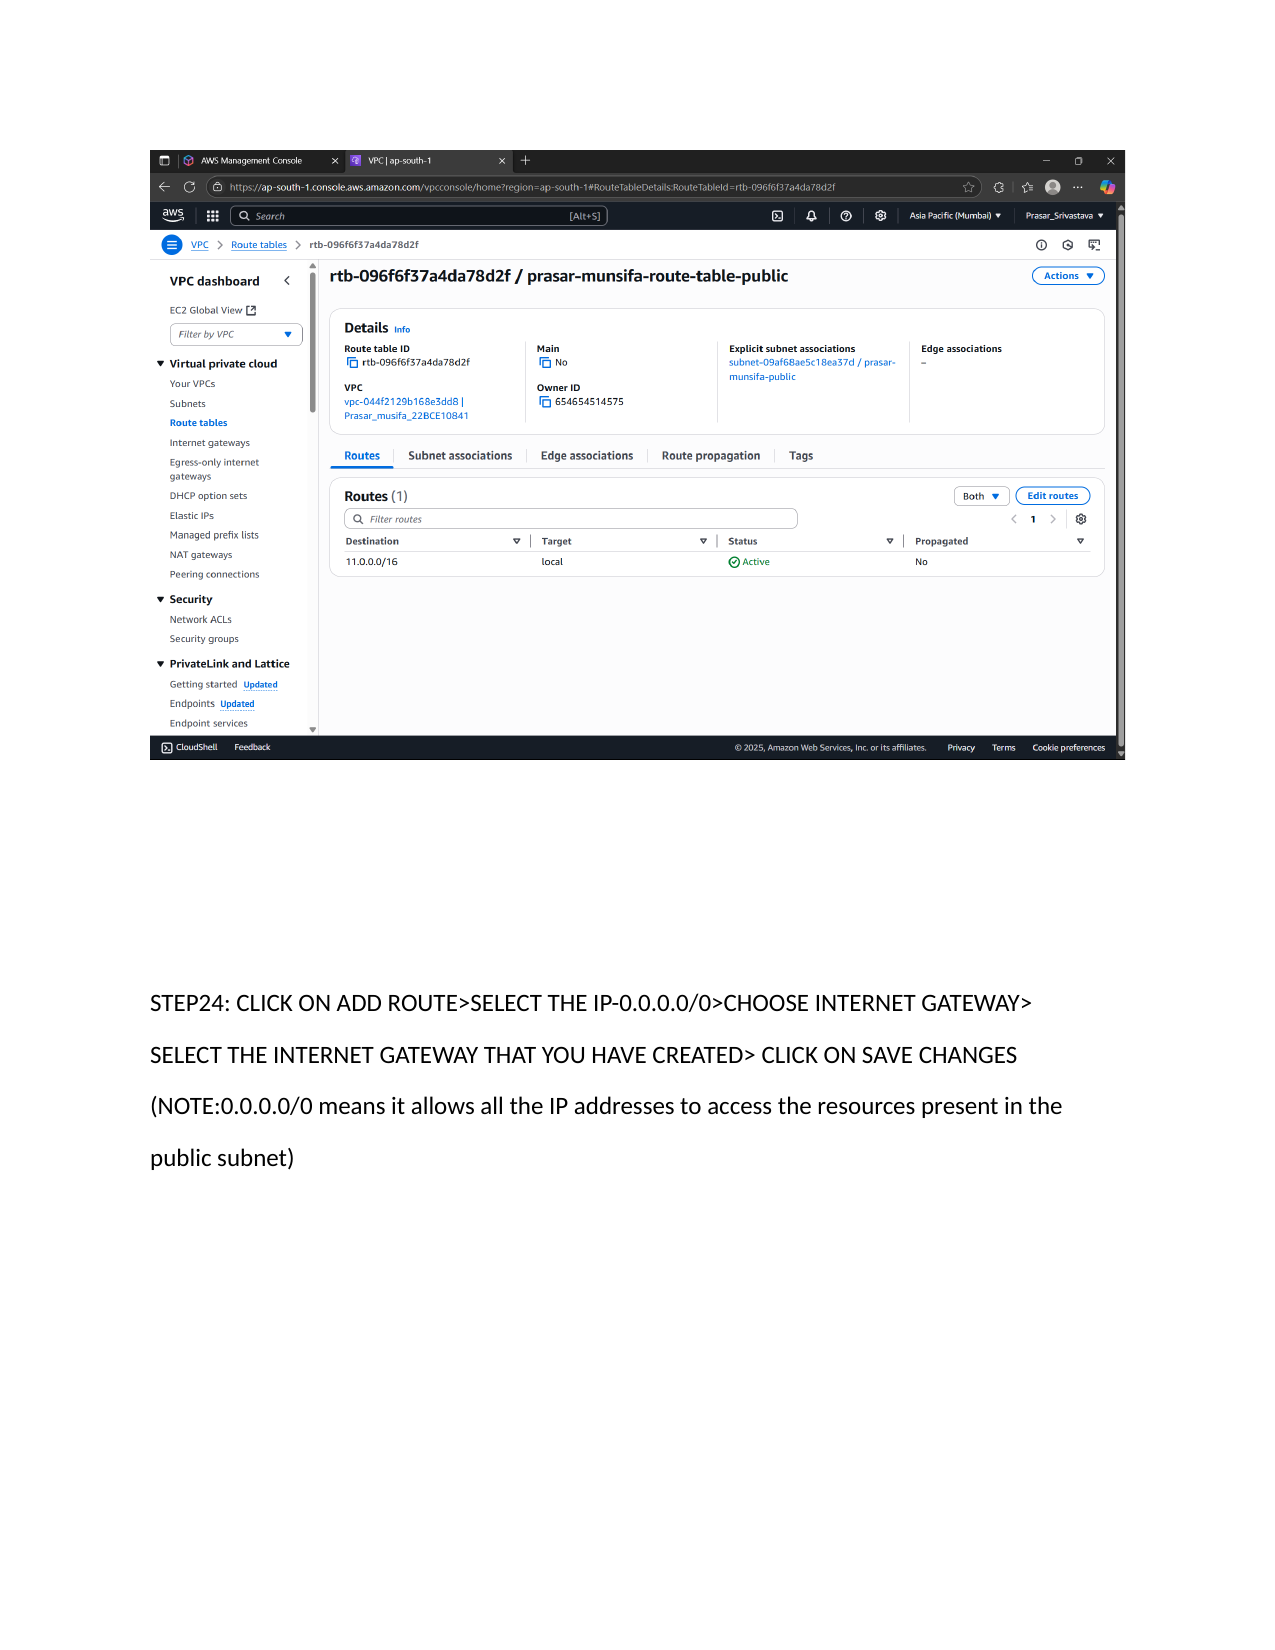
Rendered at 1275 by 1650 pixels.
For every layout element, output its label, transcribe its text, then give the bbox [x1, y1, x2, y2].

text public subnet) [150, 1142, 1125, 1173]
text SELECT THE INTERNET GATEWAY THAT YOU HAVE CREATED> CLICK ON SAVE CHANGES [150, 1039, 1125, 1069]
text (NOTE:0.0.0.0/0 means it allows all the IP addresses to access the resources present in the [150, 1091, 1125, 1121]
text STEP24: CLICK ON ADD ROUTE>SELECT THE IP-0.0.0.0/0>CHOOSE INTERNET GATEWAY> [150, 987, 1125, 1018]
picture [150, 150, 1125, 760]
